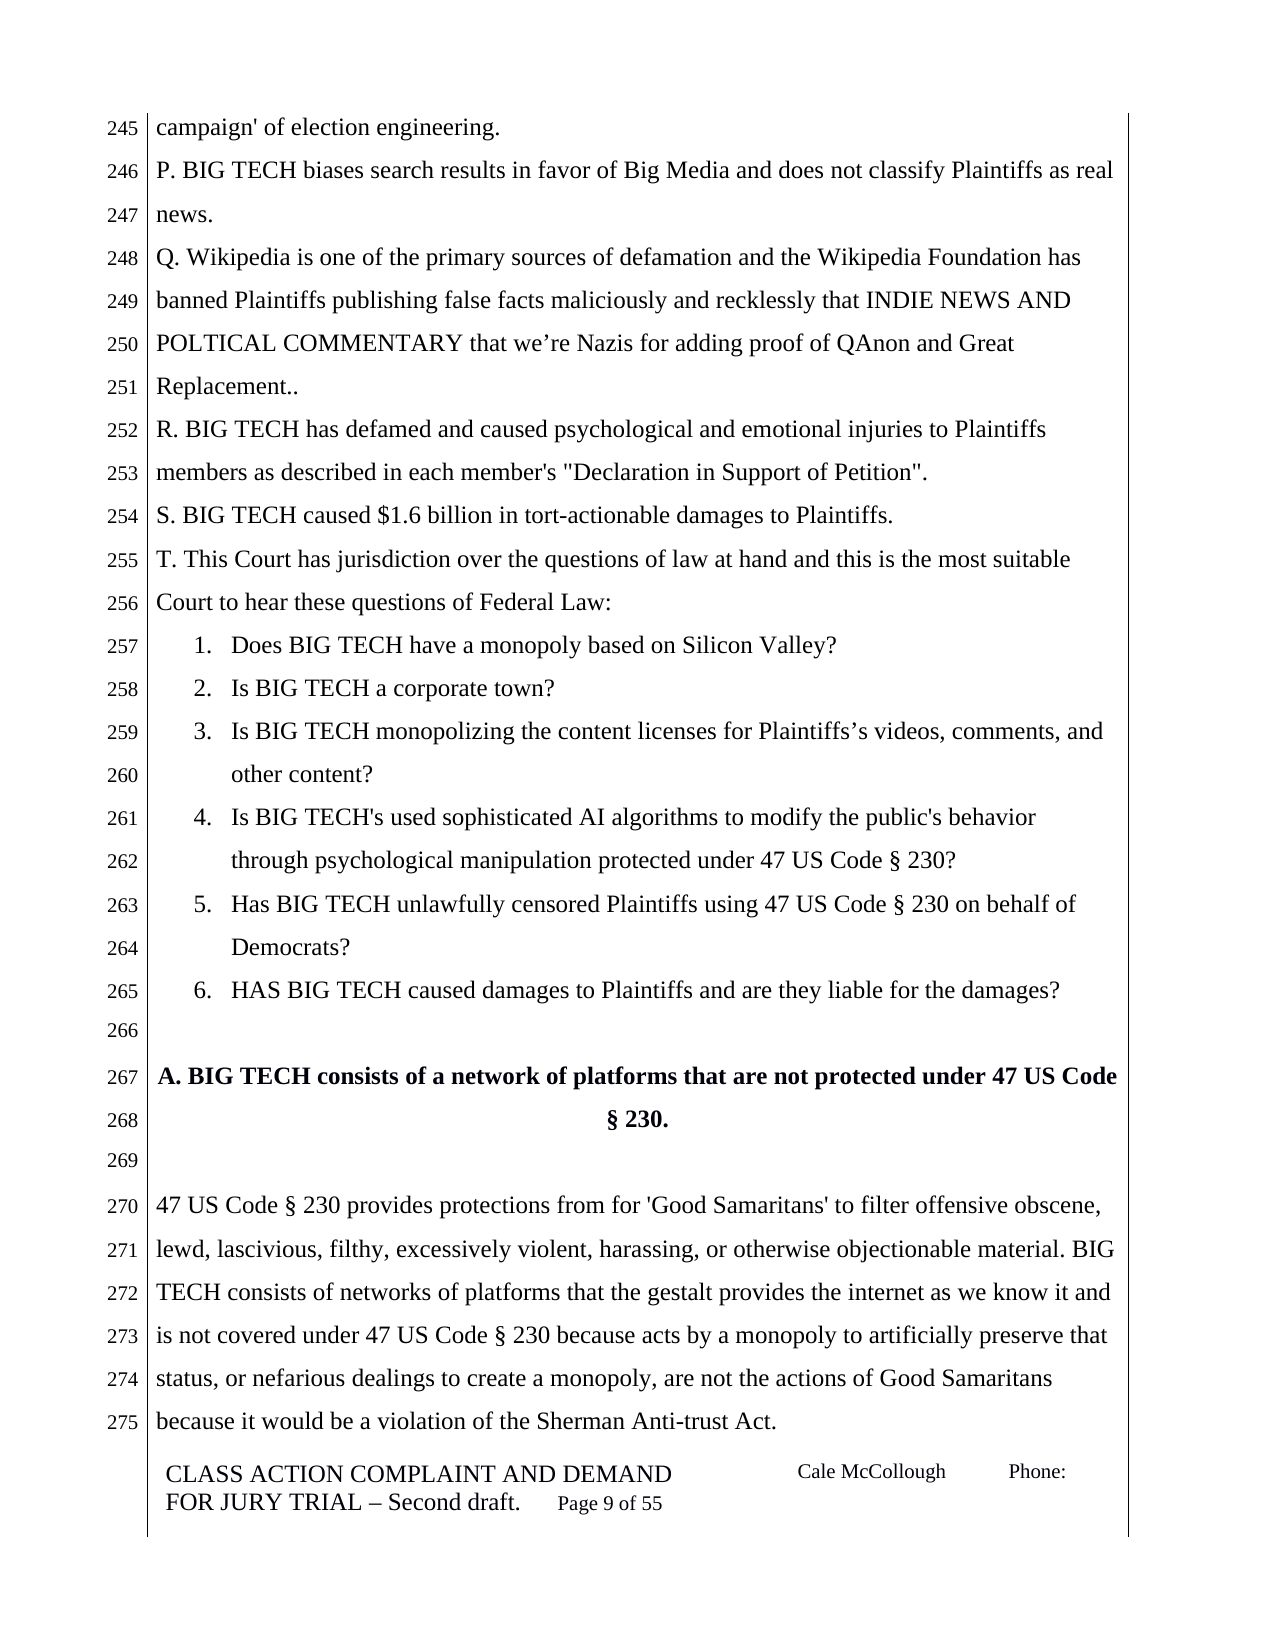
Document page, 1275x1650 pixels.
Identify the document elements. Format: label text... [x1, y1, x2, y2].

list Is BIG TECH a corporate town? [193, 673, 1119, 702]
list Is BIG TECH monopolizing the content licenses for Plaintiffs’s videos, comments, and other content? [193, 716, 1119, 788]
text 47 US Code § 230 provides protections from for 'Good Samaritans' to filter offensive obscene, lewd, lascivious, filthy, excessively violent, harassing, or otherwise objectionable material. BIG TECH consists of networks of platforms that the gestalt provides the internet as we know it and is not covered under 47 US Code § 230 because acts by a monopoly to artificially preserve that status, or nefarious dealings to create a monopoly, are not the actions of Good Samaritans because it would be a violation of the Sherman Anti-trust Act. [156, 1191, 1119, 1435]
list Does BIG TECH have a monopoly based on Silicon Valley? [193, 630, 1119, 659]
text R. BIG TECH has defamed and caused psychological and emotional injuries to Plaintiffs members as described in each member's "Declaration in Support of Petition". S. BIG TECH caused $1.6 billion in tort-actionable damages to Plaintiffs. T. This Court has jurisdiction over the questions of law at hand and this is the most suitable Court to hear these questions of Federal Law: [156, 414, 1119, 616]
list Is BIG TECH's used sophisticated AI algorithms to modify the public's behavior through psychological manipulation protected under 47 US Code § 230? [193, 802, 1119, 874]
list HAS BIG TECH caused damages to Plaintiffs and are they liable for the damages? [193, 975, 1119, 1004]
subtitle A. BIG TECH consists of a network of platforms that are not protected under 47 US Code § 230. [156, 1061, 1119, 1133]
list Has BIG TECH unlawfully censored Plaintiffs using 47 US Code § 230 on behalf of Democrats? [193, 889, 1119, 961]
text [156, 112, 1119, 400]
